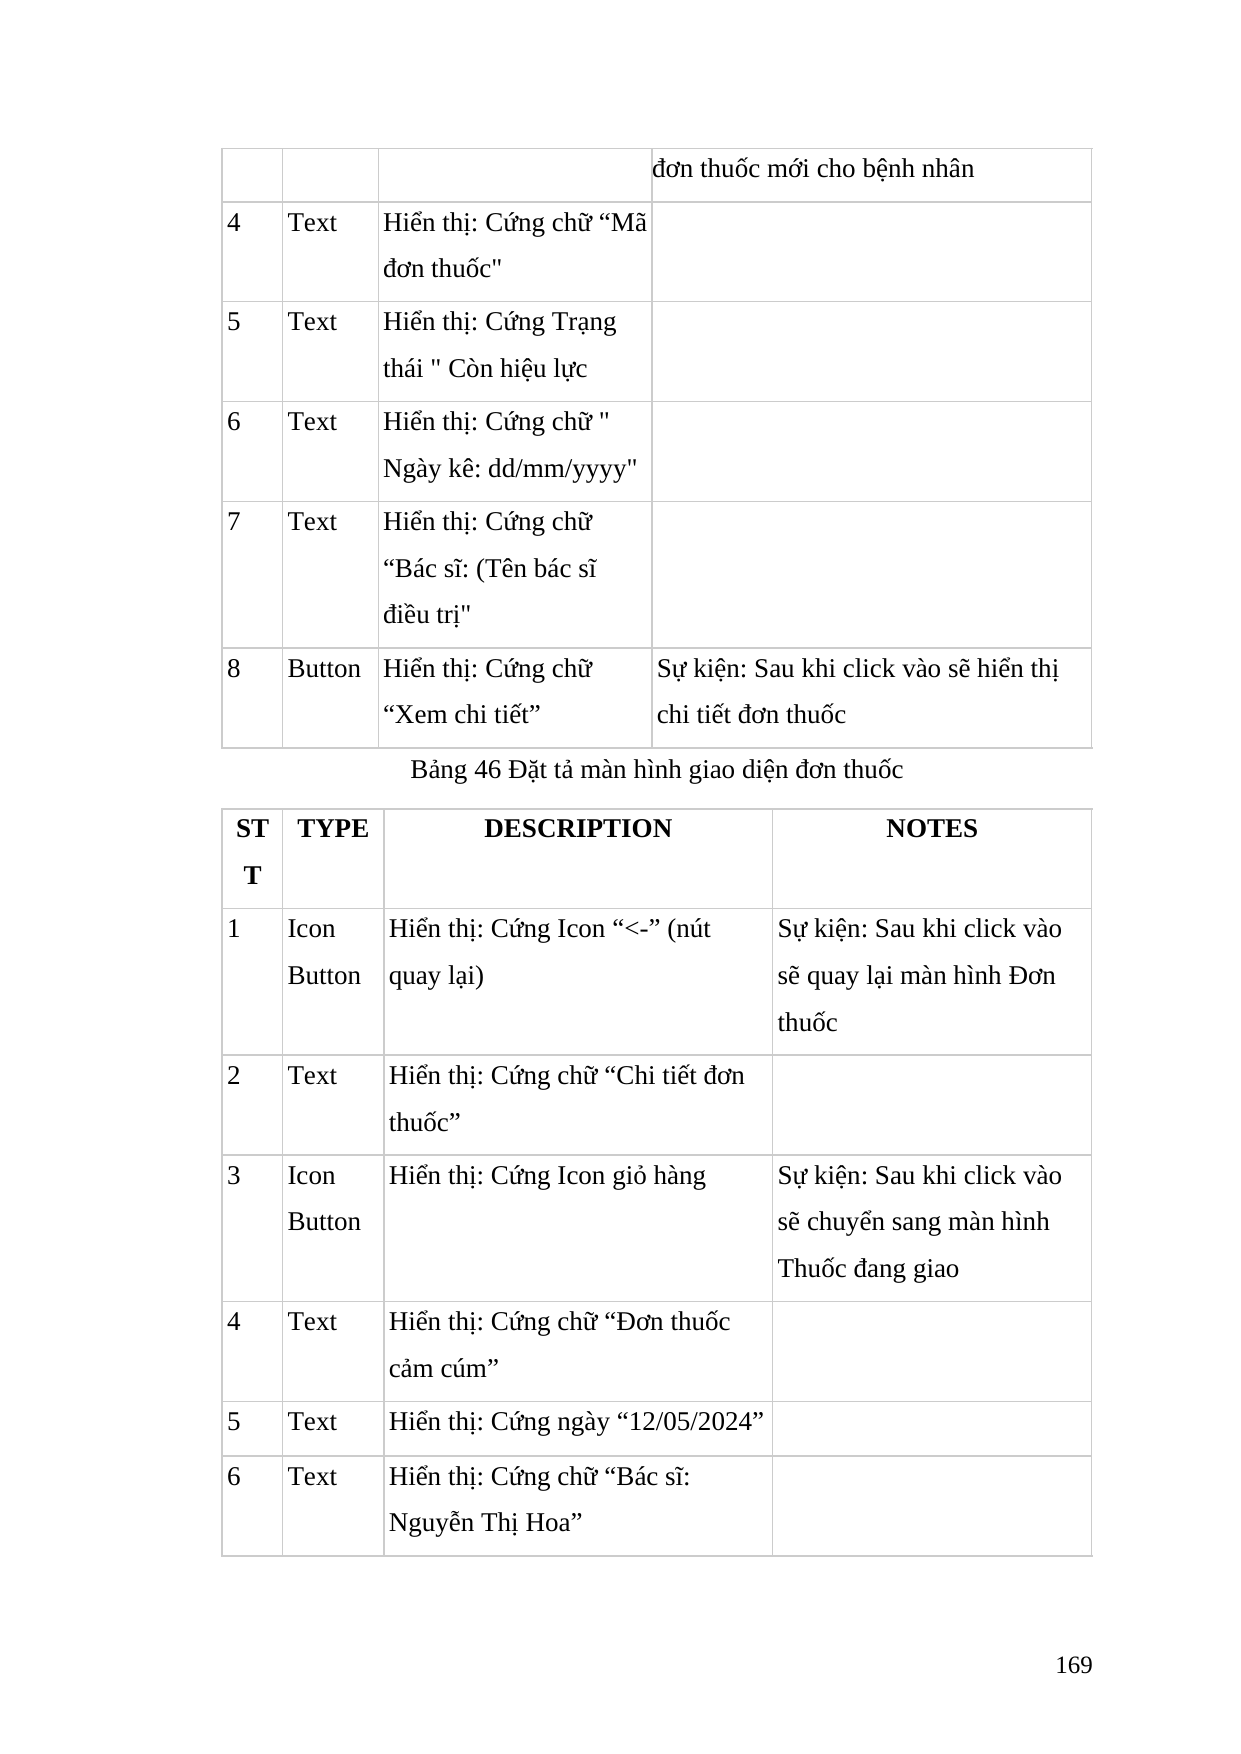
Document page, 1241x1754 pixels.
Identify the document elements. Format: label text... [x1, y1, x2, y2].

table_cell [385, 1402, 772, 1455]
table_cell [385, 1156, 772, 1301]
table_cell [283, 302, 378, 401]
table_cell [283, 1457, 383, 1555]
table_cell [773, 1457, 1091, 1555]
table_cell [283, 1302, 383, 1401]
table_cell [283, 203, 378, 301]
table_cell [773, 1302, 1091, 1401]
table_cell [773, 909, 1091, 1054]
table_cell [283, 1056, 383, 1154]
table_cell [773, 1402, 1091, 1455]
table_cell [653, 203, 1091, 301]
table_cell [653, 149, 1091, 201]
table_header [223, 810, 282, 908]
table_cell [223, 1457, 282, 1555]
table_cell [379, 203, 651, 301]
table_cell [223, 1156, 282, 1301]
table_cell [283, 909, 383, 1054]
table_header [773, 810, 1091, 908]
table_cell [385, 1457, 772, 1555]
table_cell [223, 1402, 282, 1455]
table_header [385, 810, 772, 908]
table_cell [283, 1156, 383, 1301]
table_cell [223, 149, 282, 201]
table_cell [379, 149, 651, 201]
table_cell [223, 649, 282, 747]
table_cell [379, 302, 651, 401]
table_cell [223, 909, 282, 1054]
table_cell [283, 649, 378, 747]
text Bảng 46 Đặt tả màn hình giao diện đơn thuốc [221, 753, 1092, 784]
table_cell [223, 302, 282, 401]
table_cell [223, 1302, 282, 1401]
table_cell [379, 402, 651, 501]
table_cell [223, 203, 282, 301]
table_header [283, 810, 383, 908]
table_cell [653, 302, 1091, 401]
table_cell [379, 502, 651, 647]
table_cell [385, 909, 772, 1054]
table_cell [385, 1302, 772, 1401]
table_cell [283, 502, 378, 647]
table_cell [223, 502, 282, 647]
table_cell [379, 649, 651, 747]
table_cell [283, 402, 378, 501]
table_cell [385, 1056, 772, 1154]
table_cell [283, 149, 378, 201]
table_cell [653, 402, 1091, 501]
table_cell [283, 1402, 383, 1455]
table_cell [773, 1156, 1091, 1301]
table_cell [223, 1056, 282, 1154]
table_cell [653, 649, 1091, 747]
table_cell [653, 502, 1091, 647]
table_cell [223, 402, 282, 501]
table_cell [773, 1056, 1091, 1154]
